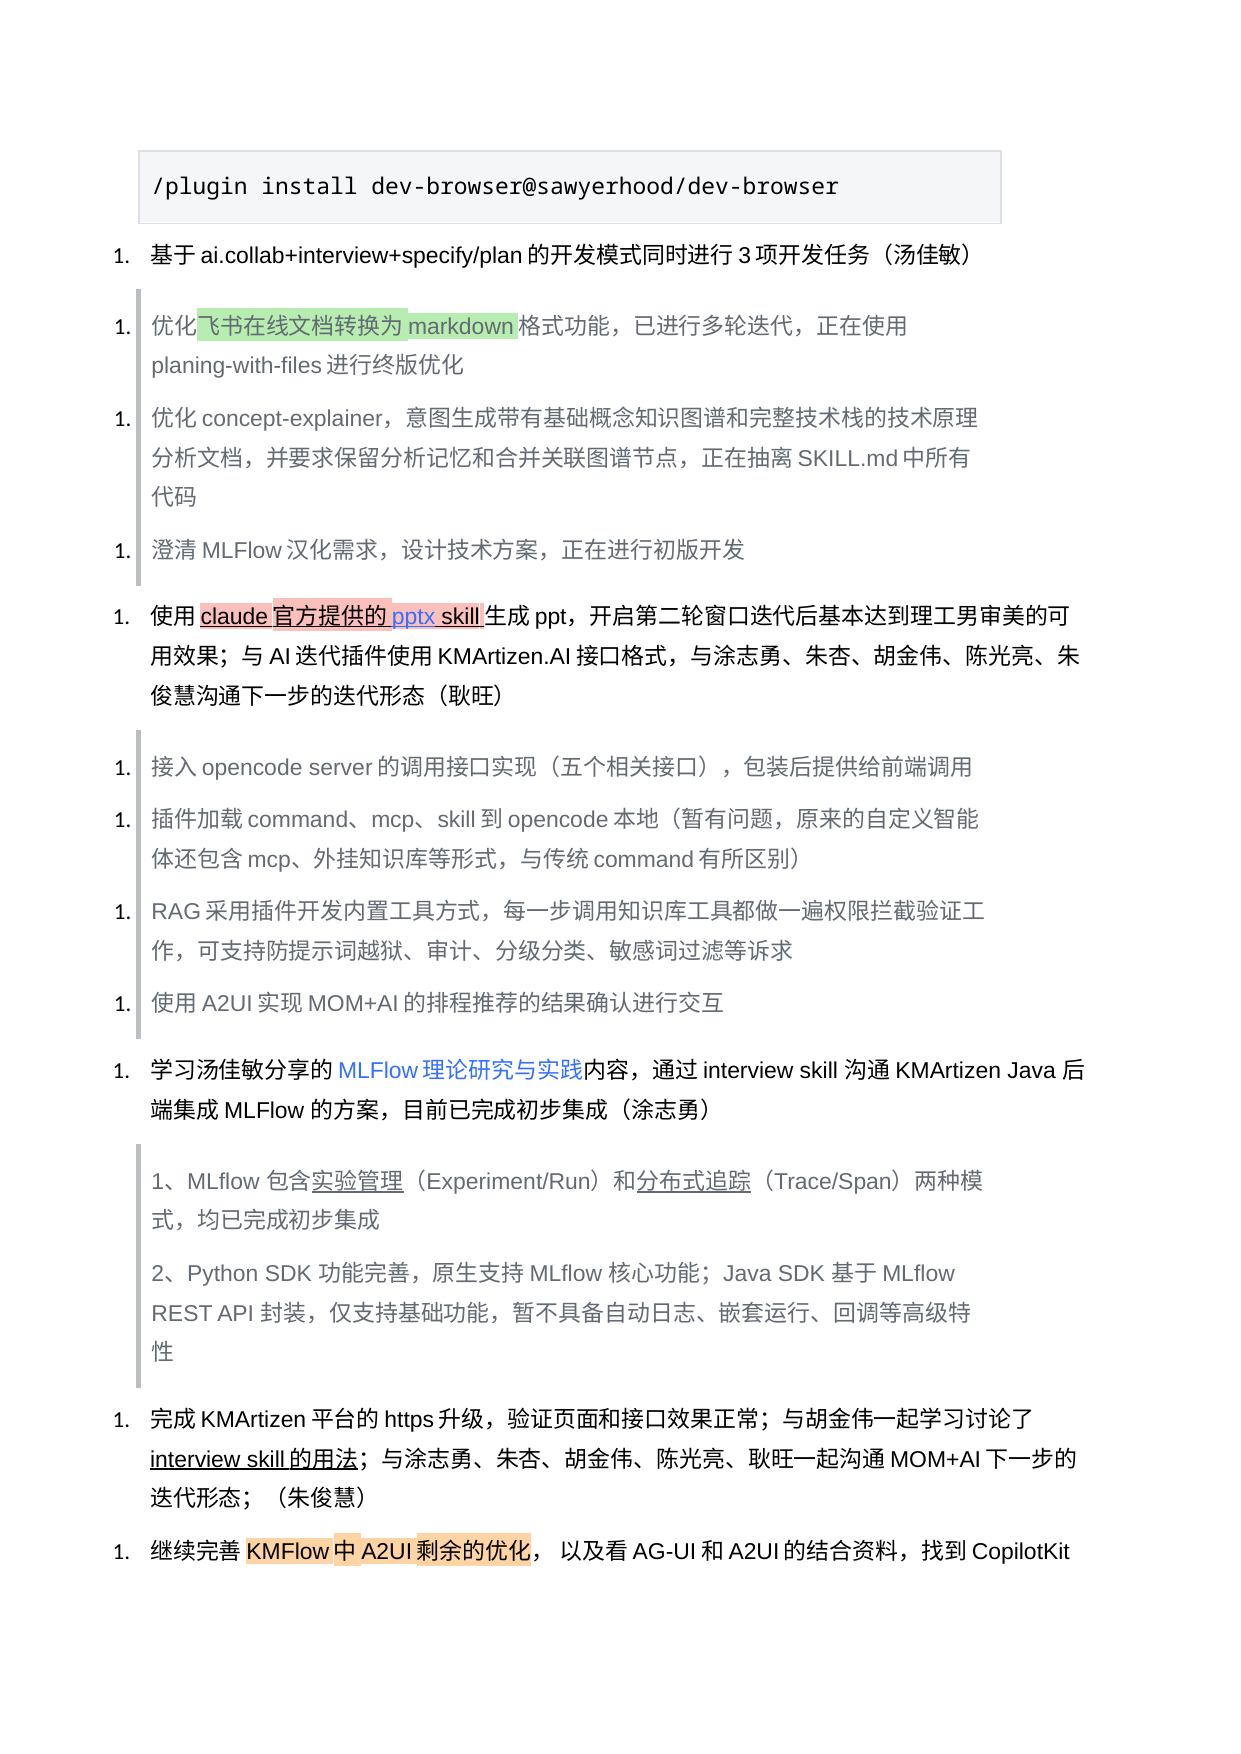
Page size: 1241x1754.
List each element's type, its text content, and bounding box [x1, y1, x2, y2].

table_header 接入opencode server的调用接口实现（五个相关接口），包装后提供给前端调用 插件加载command、mcp、skill到opencode本地（暂有问题，原来的自定义智能体还包含mcp、外挂知识库等形式，与传统command有所区别） RAG采用插件开发内置工具方式，每一步调用知识库工具都做一遍权限拦截验证工作，可支持防提示词越狱、审计、分级分类、敏感词过滤等诉求 使用A2UI实现MOM+AI的排程推荐的结果确认进行交互 [141, 730, 1001, 1039]
list 使用claude官方提供的pptx skill生成ppt，开启第二轮窗口迭代后基本达到理工男审美的可用效果；与AI迭代插件使用KMArtizen.AI接口格式，与涂志勇、朱杏、胡金伟、陈光亮、朱俊慧沟通下一步的迭代形态（耿旺） [112, 598, 1090, 711]
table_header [140, 152, 1000, 222]
table_header 1、MLflow 包含实验管理（Experiment/Run）和分布式追踪（Trace/Span）两种模式，均已完成初步集成 2、Python SDK 功能完善，原生支持 MLflow 核心功能；Java SDK 基于 MLflow REST API 封装，仅支持基础功能，暂不具备自动日志、嵌套运行、回调等高级特性 [141, 1144, 1001, 1388]
list 基于ai.collab+interview+specify/plan的开发模式同时进行3项开发任务（汤佳敏） [112, 236, 1090, 270]
list 完成KMArtizen平台的https升级，验证页面和接口效果正常；与胡金伟一起学习讨论了interview skill的用法；与涂志勇、朱杏、胡金伟、陈光亮、耿旺一起沟通MOM+AI下一步的迭代形态；（朱俊慧） [112, 1401, 1090, 1513]
table_header 优化飞书在线文档转换为markdown格式功能，已进行多轮迭代，正在使用planing-with-files进行终版优化 优化concept-explainer，意图生成带有基础概念知识图谱和完整技术栈的技术原理分析文档，并要求保留分析记忆和合并关联图谱节点，正在抽离SKILL.md中所有代码 澄清MLFlow汉化需求，设计技术方案，正在进行初版开发 [141, 289, 1001, 586]
list 继续完善KMFlow中A2UI剩余的优化， 以及看AG-UI和A2UI的结合资料，找到CopilotKit官网有相关技术实现a2ui-ag-ui通过ai分析在本地demo中进行尝试A2UI和AG-UI结合的案例；（胡金伟） [531, 1533, 1090, 1566]
list 学习汤佳敏分享的MLFlow理论研究与实践内容，通过 interview skill 沟通 KMArtizen Java 后端集成 MLFlow 的方案，目前已完成初步集成（涂志勇） [112, 1052, 1090, 1125]
